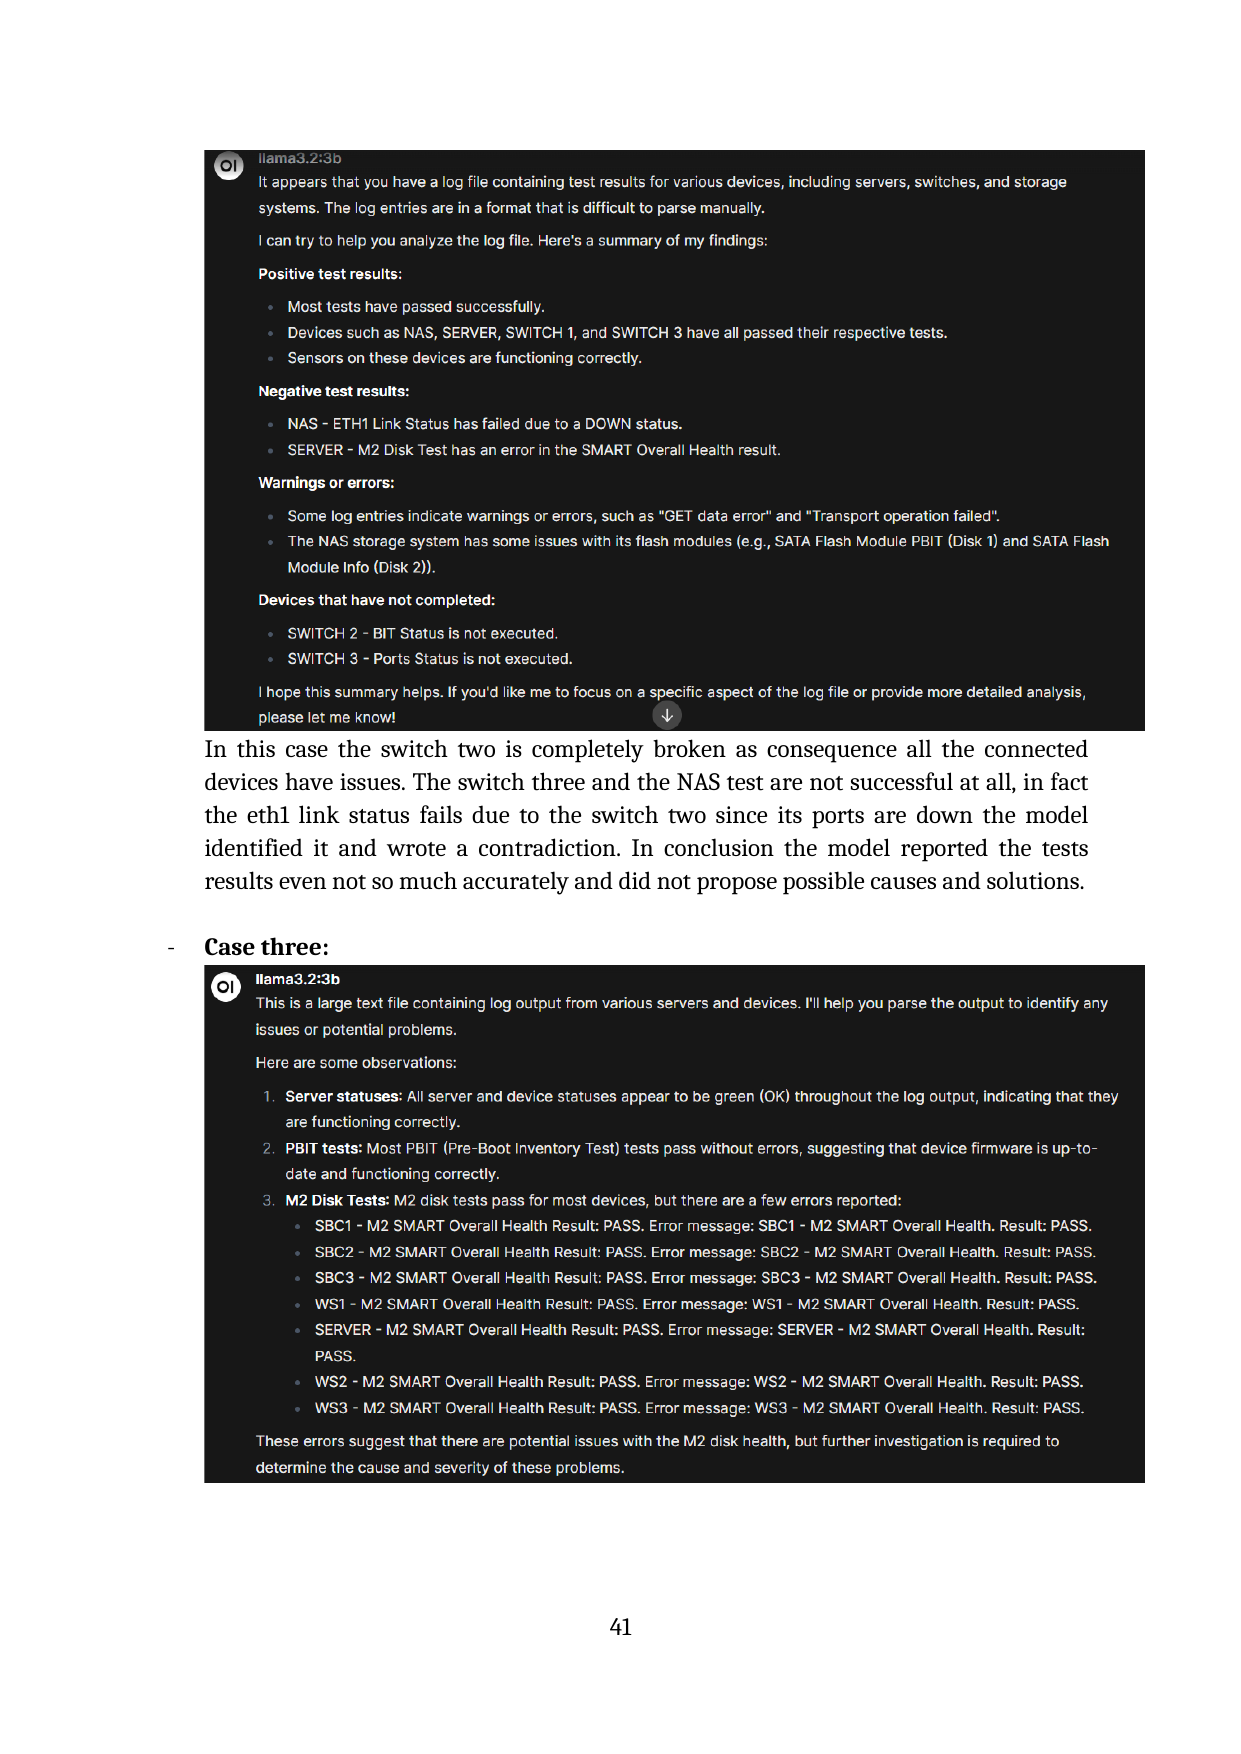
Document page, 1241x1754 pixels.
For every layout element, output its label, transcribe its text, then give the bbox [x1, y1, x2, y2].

picture [204, 965, 1145, 1483]
list Case three: [167, 933, 1090, 962]
list In this case the switch two is completely broken as consequence all the connected devices have issues. The switch three and the NAS test are not successful at all, in fact the eth1 link status fails due to the switch two since its ports are down the model identified it and wrote a contradiction. In conclusion the model reported the tests results even not so much accurately and did not propose possible causes and solutions. [204, 735, 1090, 896]
picture [204, 150, 1145, 731]
